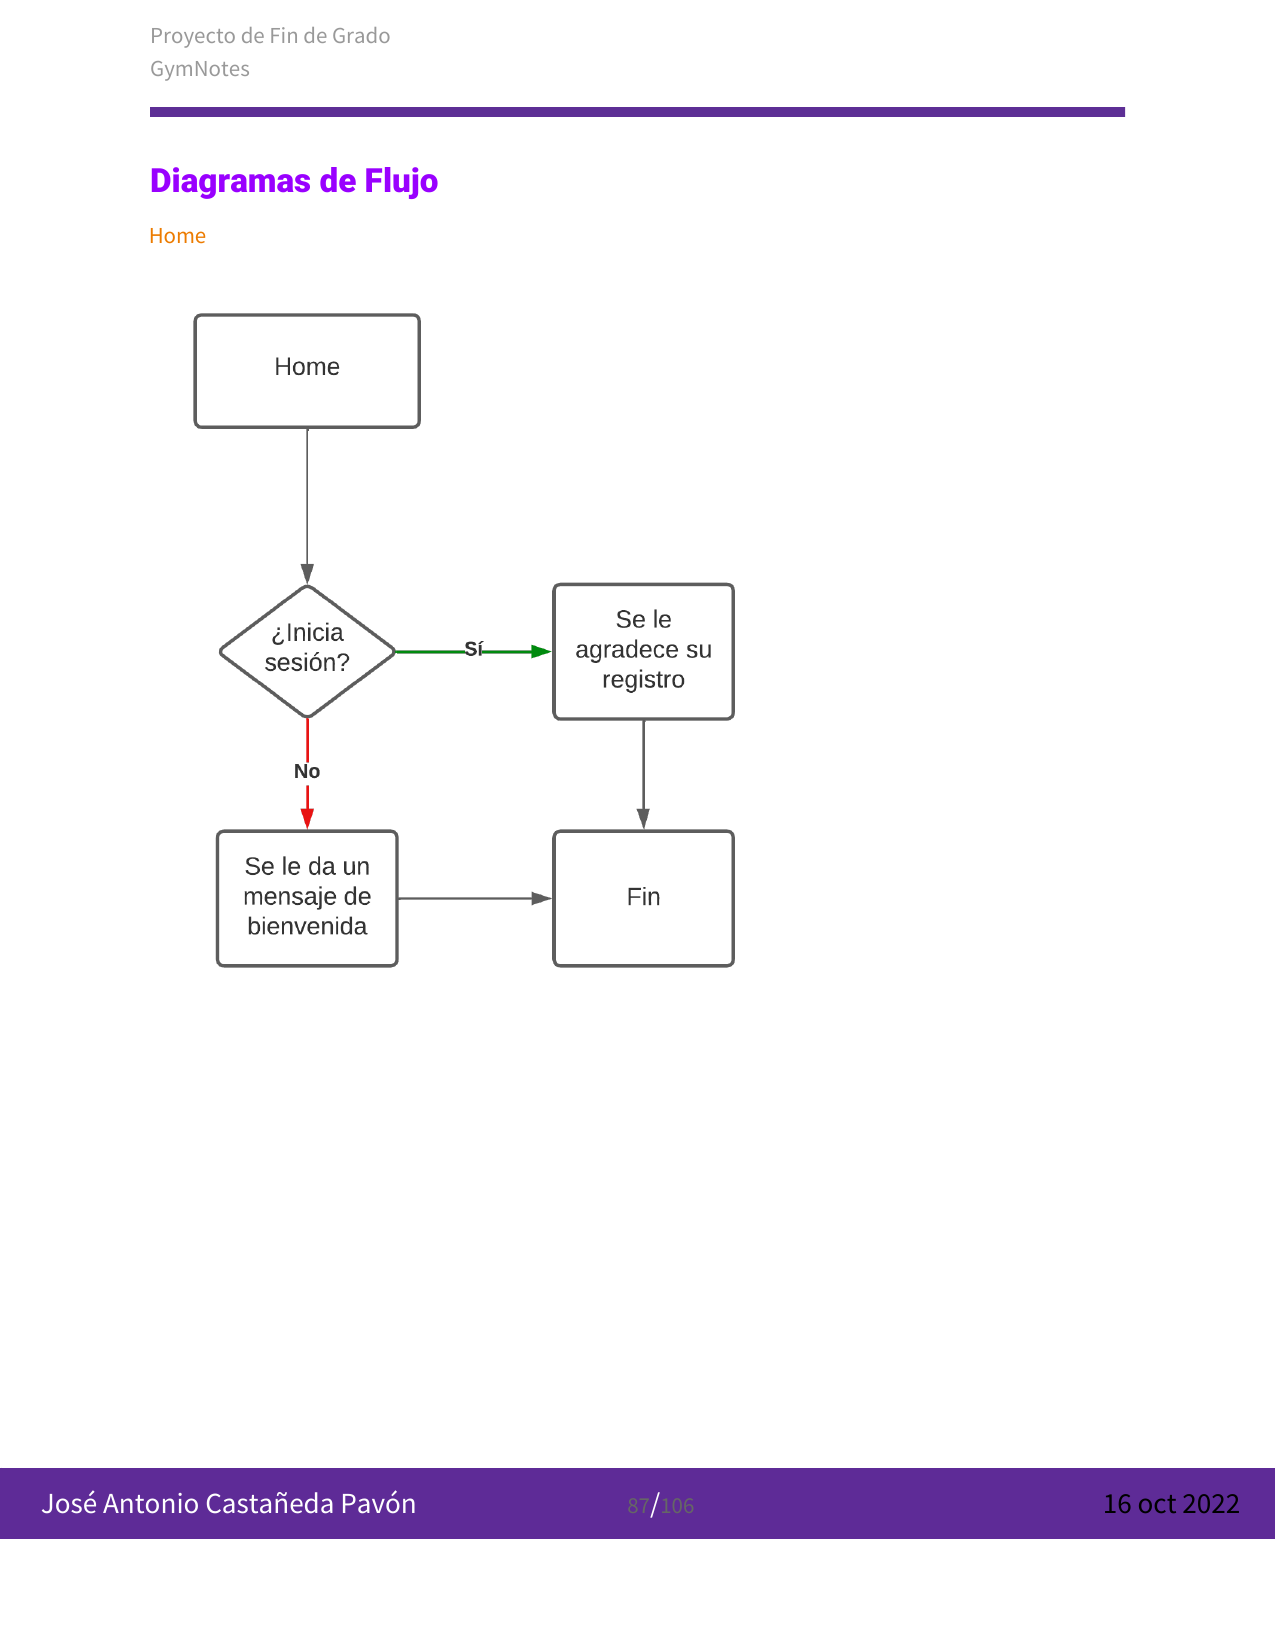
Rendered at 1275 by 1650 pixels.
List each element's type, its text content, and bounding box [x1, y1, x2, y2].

picture [150, 271, 778, 1011]
subtitle Home [148, 221, 1127, 250]
subtitle Diagramas de Flujo [150, 161, 1125, 201]
picture [150, 107, 1125, 117]
